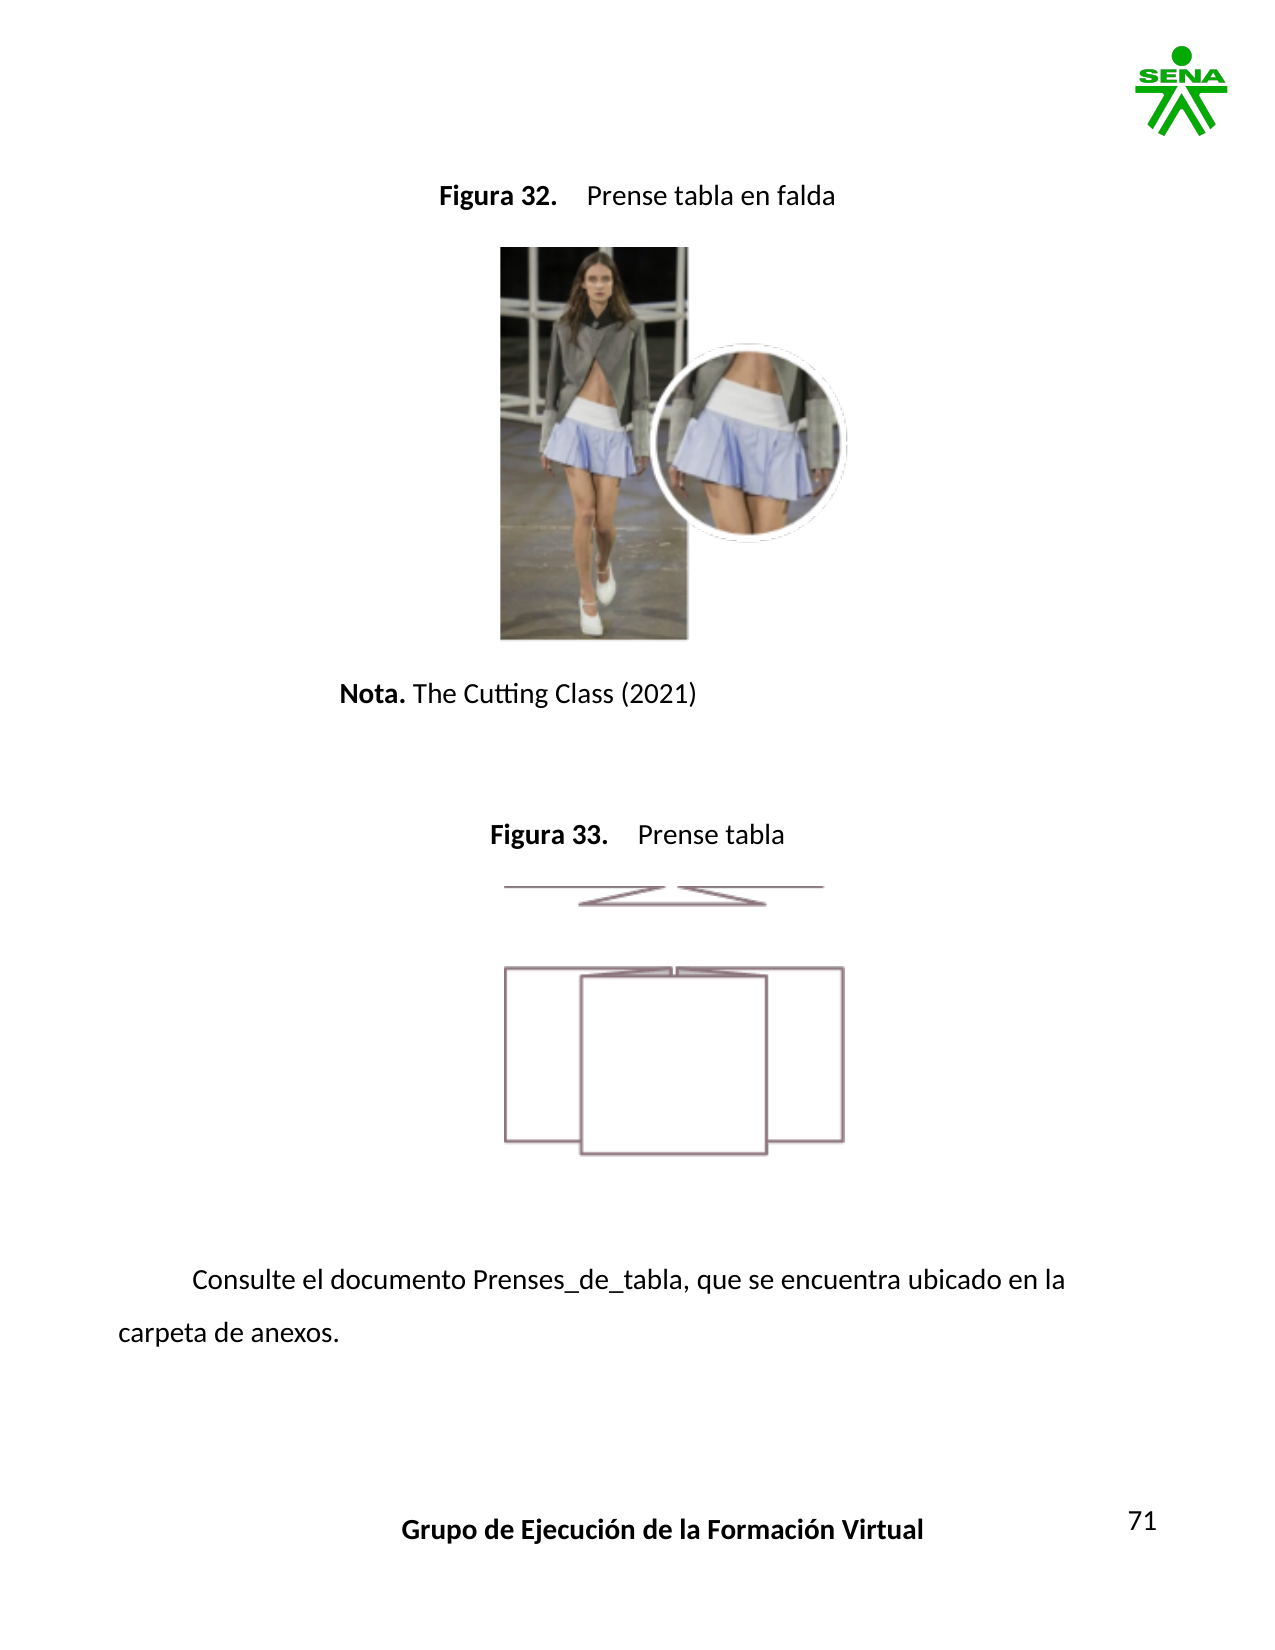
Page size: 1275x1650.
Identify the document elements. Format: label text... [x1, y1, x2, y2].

text Prense tabla en falda [118, 177, 1157, 213]
picture [1135, 46, 1228, 136]
text Consulte el documento Prenses_de_tabla, que se encuentra ubicado en la carpeta de anexos. [118, 1261, 1157, 1350]
text Prense tabla [118, 816, 1157, 851]
picture [504, 886, 845, 1157]
text Nota. The Cutting Class (2021) [118, 676, 1157, 711]
picture [500, 247, 849, 642]
